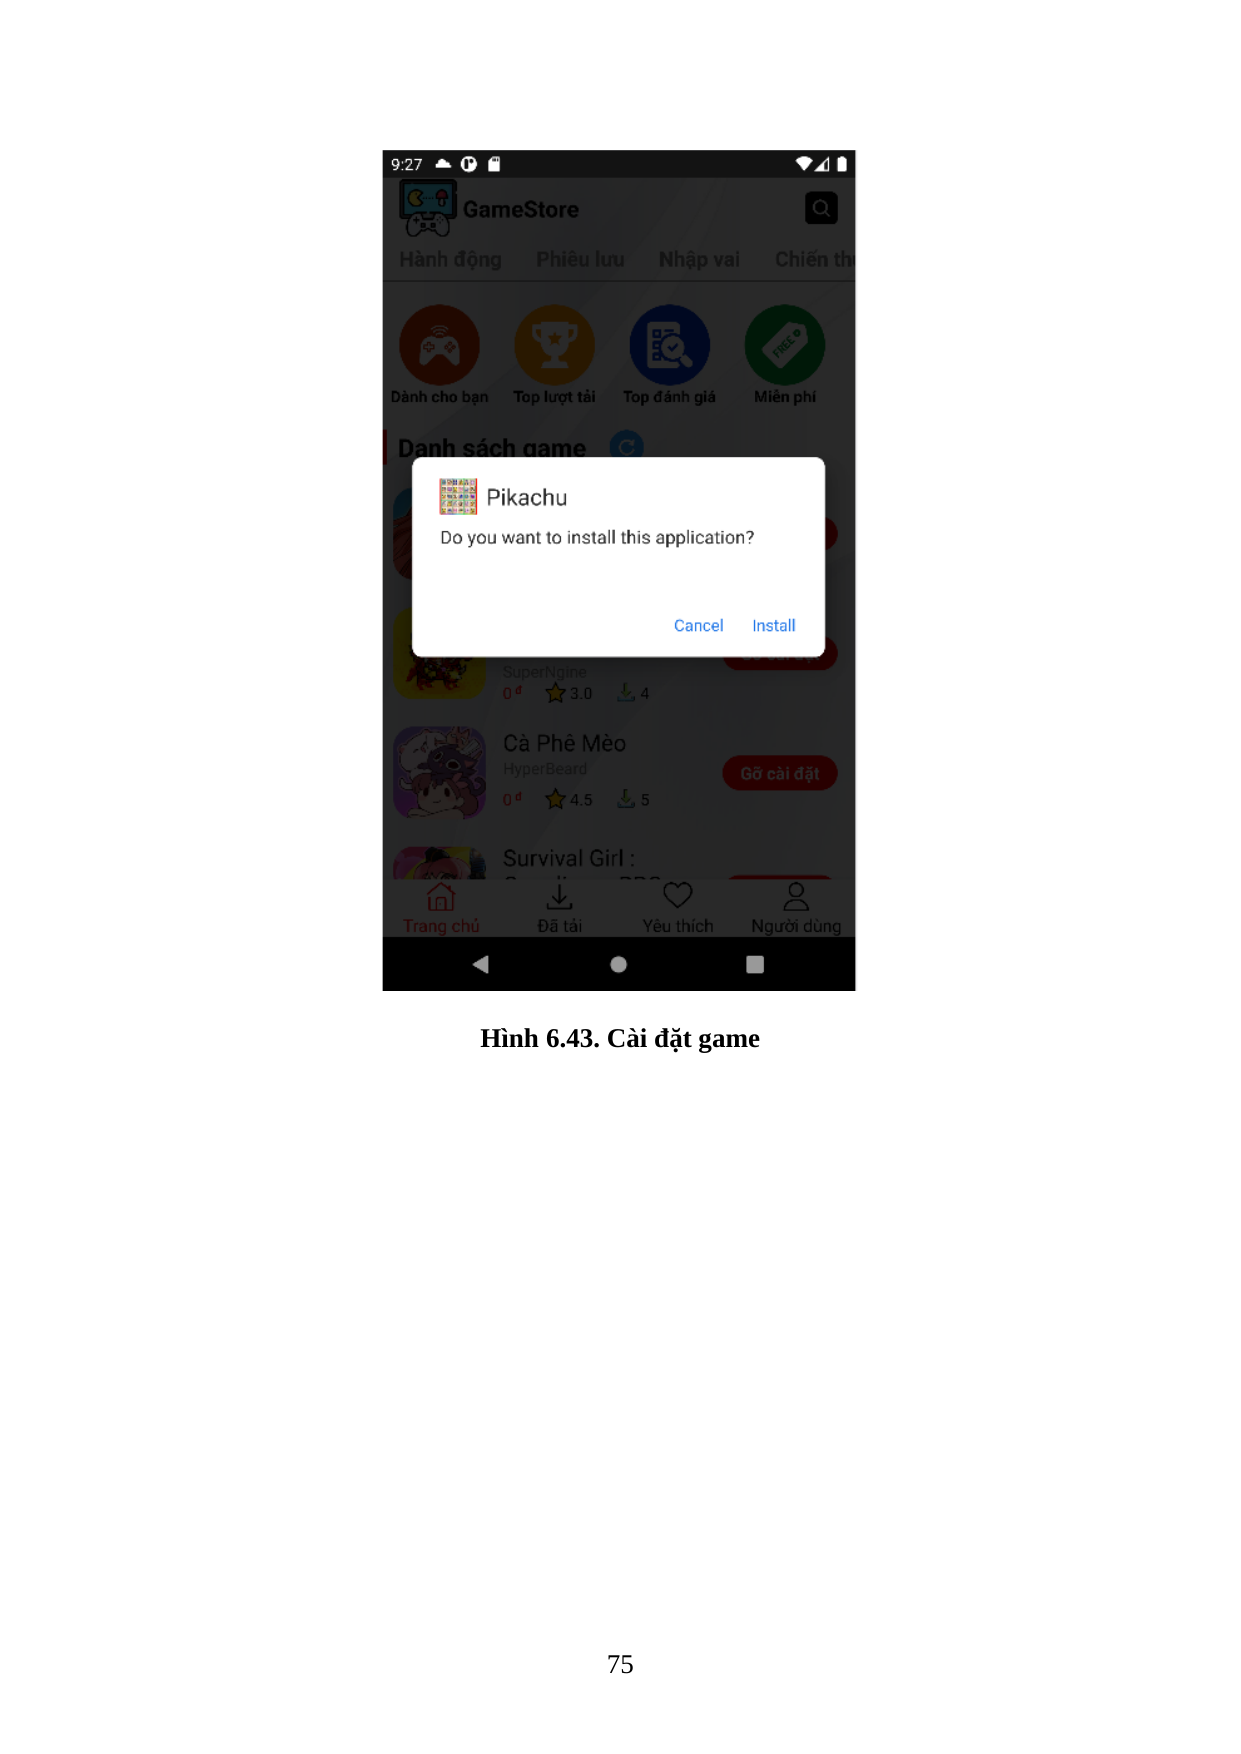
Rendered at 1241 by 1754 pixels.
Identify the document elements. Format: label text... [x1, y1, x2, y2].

picture [382, 150, 858, 991]
